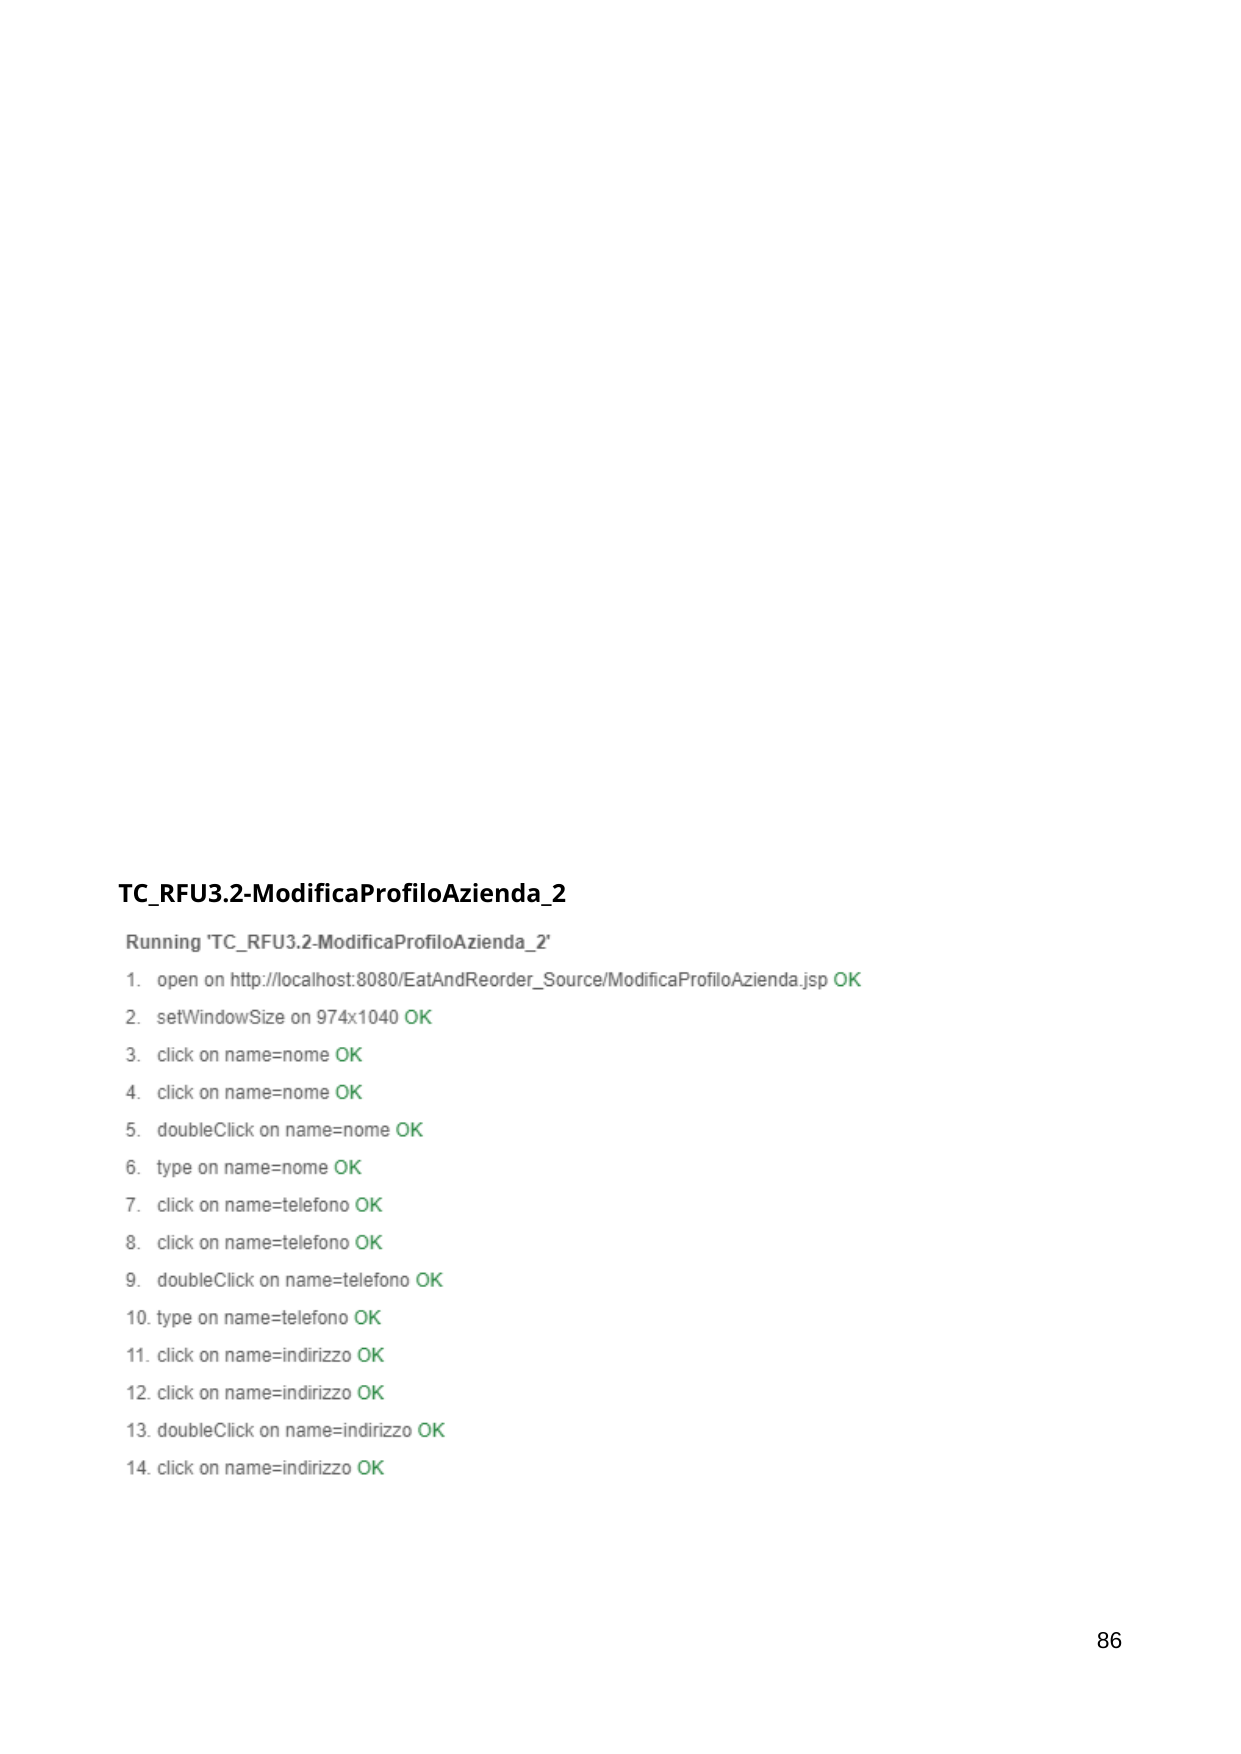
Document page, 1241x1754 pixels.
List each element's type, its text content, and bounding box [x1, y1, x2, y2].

picture [118, 924, 908, 1481]
text TC_RFU3.2-ModificaProfiloAzienda_2 [118, 876, 1122, 910]
